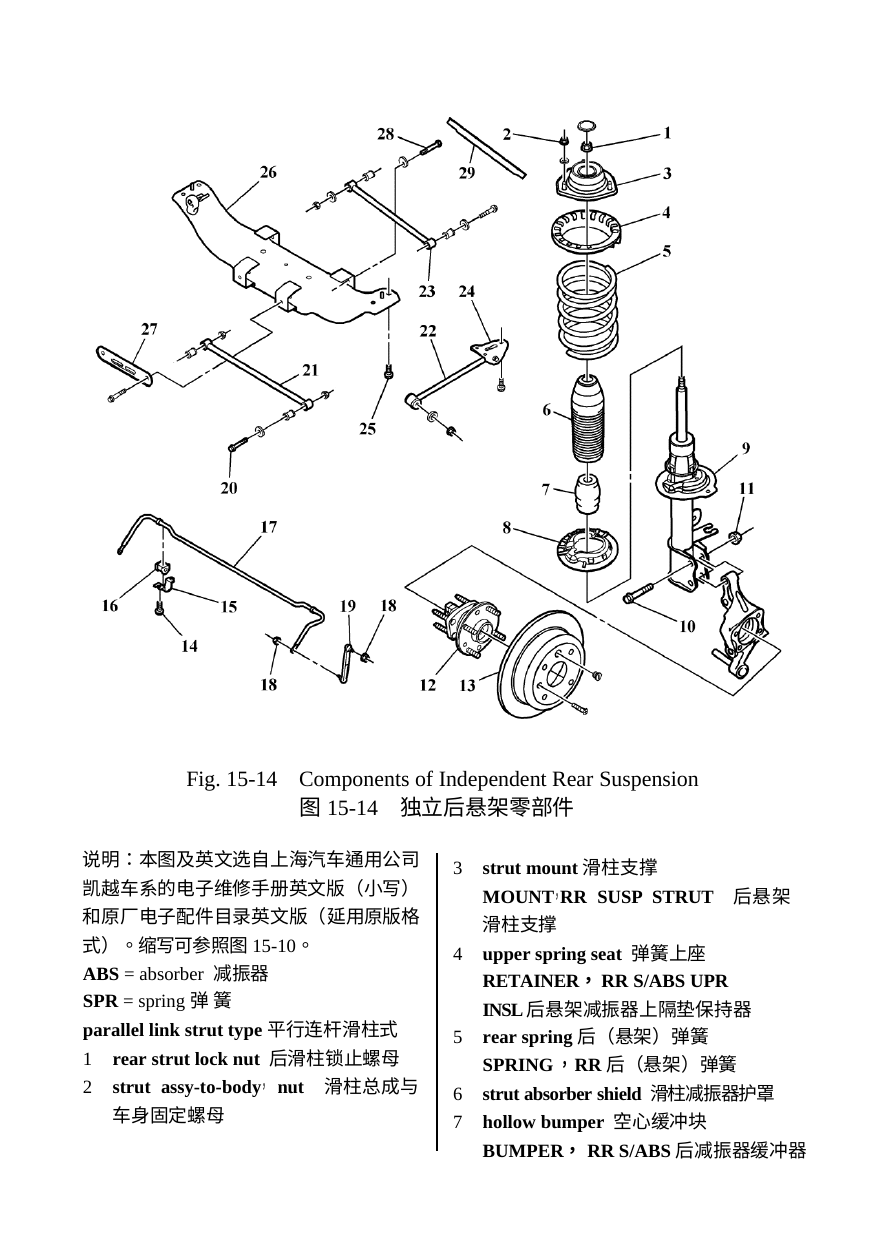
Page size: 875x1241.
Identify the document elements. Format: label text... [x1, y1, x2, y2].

text SPRING ， RR 后（悬架）弹簧 [482, 1051, 809, 1077]
text ABS = absorber 减振器 [83, 961, 425, 985]
text 说明：本图及英文选自上海汽车通用公司凯越车系的电子维修手册英文版（小写） 和原厂电子配件目录英文版（延用原版格式）。缩写可参照图 15-10。 [83, 846, 420, 958]
list strut absorber shield 滑柱减振器护罩 [453, 1080, 809, 1105]
list rear spring 后（悬架）弹簧 [453, 1026, 809, 1048]
list strut assy-to-body， nut 滑柱总成与车身固定螺母 [83, 1073, 421, 1128]
text MOUNT，RR SUSP STRUT 后悬架 [482, 883, 809, 908]
list hollow bumper 空心缓冲块 [453, 1108, 809, 1134]
picture [95, 117, 782, 719]
list rear strut lock nut 后滑柱锁止螺母 [83, 1045, 425, 1071]
text BUMPER， RR S/ABS 后减振器缓冲器 [482, 1137, 809, 1163]
subtitle Fig. 15-14 Components of Independent Rear Suspension [75, 766, 809, 791]
text parallel link strut type 平行连杆滑柱式 [83, 1016, 425, 1042]
text 图 15-14 独立后悬架零部件 [67, 792, 807, 822]
text 滑柱支撑 [482, 912, 809, 937]
text SPR = spring 弹 簧 [83, 988, 425, 1013]
list upper spring seat 弹簧上座RETAINER， RR S/ABS UPR INSL 后悬架减振器上隔垫保持器 [453, 940, 766, 1021]
list strut mount 滑柱支撑 [453, 854, 809, 880]
